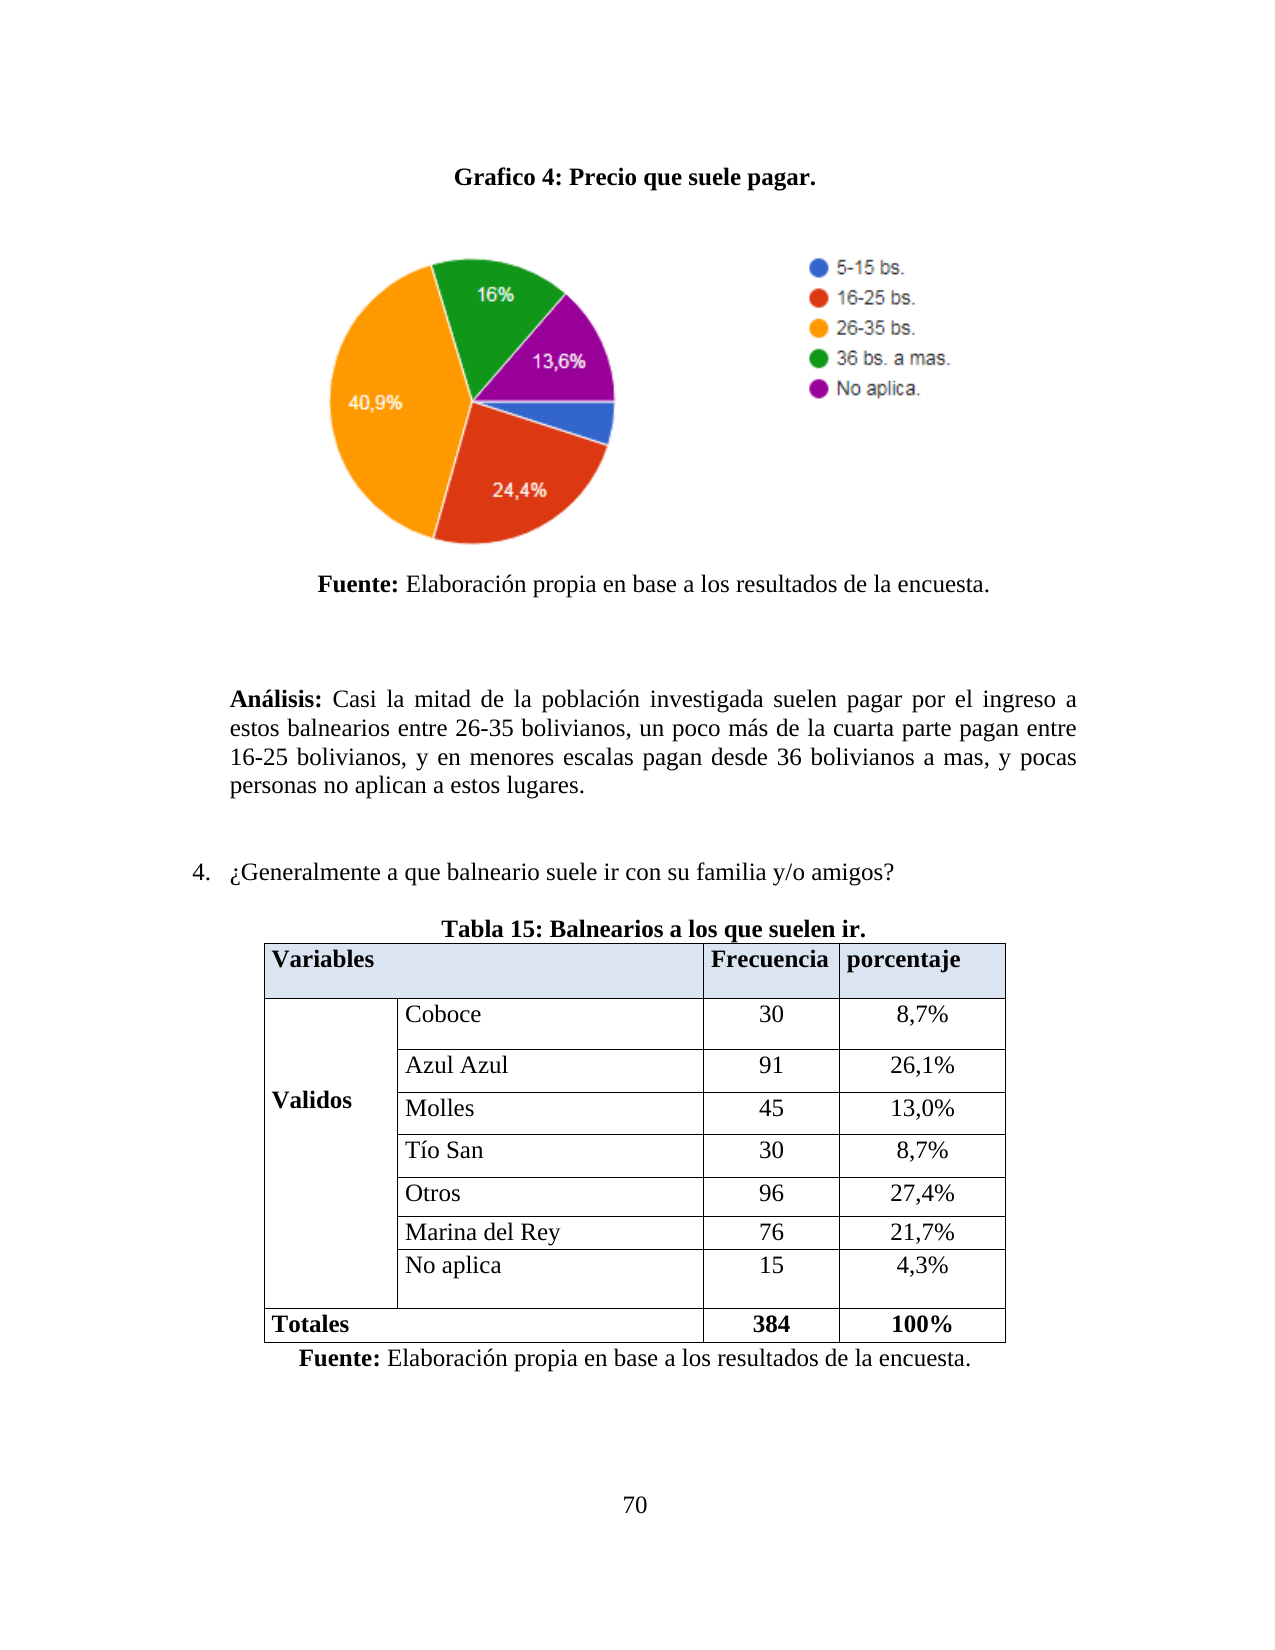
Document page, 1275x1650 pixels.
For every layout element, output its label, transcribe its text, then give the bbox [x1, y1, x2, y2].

table_cell 384 [704, 1309, 839, 1342]
table_cell No aplica [398, 1250, 703, 1308]
table_cell 30 [704, 999, 839, 1049]
table_cell 100% [840, 1309, 1005, 1342]
table_cell 21,7% [840, 1217, 1005, 1249]
table_cell Coboce [398, 999, 703, 1049]
list Tabla 15: Balnearios a los que suelen ir. [229, 914, 1078, 943]
table_header porcentaje [840, 944, 1005, 998]
table_cell 76 [704, 1217, 839, 1249]
text Fuente: Elaboración propia en base a los resultados de la encuesta. [192, 1343, 1078, 1372]
table_cell 8,7% [840, 999, 1005, 1049]
table_cell 26,1% [840, 1050, 1005, 1092]
table_cell 96 [704, 1178, 839, 1216]
table_cell Validos [265, 999, 397, 1308]
table_cell 30 [704, 1135, 839, 1177]
picture [284, 191, 1023, 569]
table_cell Tío San [398, 1135, 703, 1177]
list Fuente: Elaboración propia en base a los resultados de la encuesta. [229, 569, 1078, 598]
table_header Frecuencia [704, 944, 839, 998]
table_cell Totales [265, 1309, 703, 1342]
table_cell 8,7% [840, 1135, 1005, 1177]
table_cell 4,3% [840, 1250, 1005, 1308]
table_cell 15 [704, 1250, 839, 1308]
table_cell 91 [704, 1050, 839, 1092]
list ¿Generalmente a que balneario suele ir con su familia y/o amigos? [192, 857, 1078, 885]
table_cell 45 [704, 1093, 839, 1134]
list Análisis: Casi la mitad de la población investigada suelen pagar por el ingreso a estos balnearios entre 26-35 bolivianos, un poco más de la cuarta parte pagan entre 16-25 bolivianos, y en menores escalas pagan desde 36 bolivianos a mas, y pocas personas no aplican a estos lugares. [229, 684, 1078, 799]
table_cell Molles [398, 1093, 703, 1134]
table_cell Azul Azul [398, 1050, 703, 1092]
text Grafico 4: Precio que suele pagar. [192, 162, 1078, 191]
table_cell Otros [398, 1178, 703, 1216]
table_header Variables [265, 944, 703, 998]
table_cell Marina del Rey [398, 1217, 703, 1249]
table_cell 13,0% [840, 1093, 1005, 1134]
table_cell 27,4% [840, 1178, 1005, 1216]
